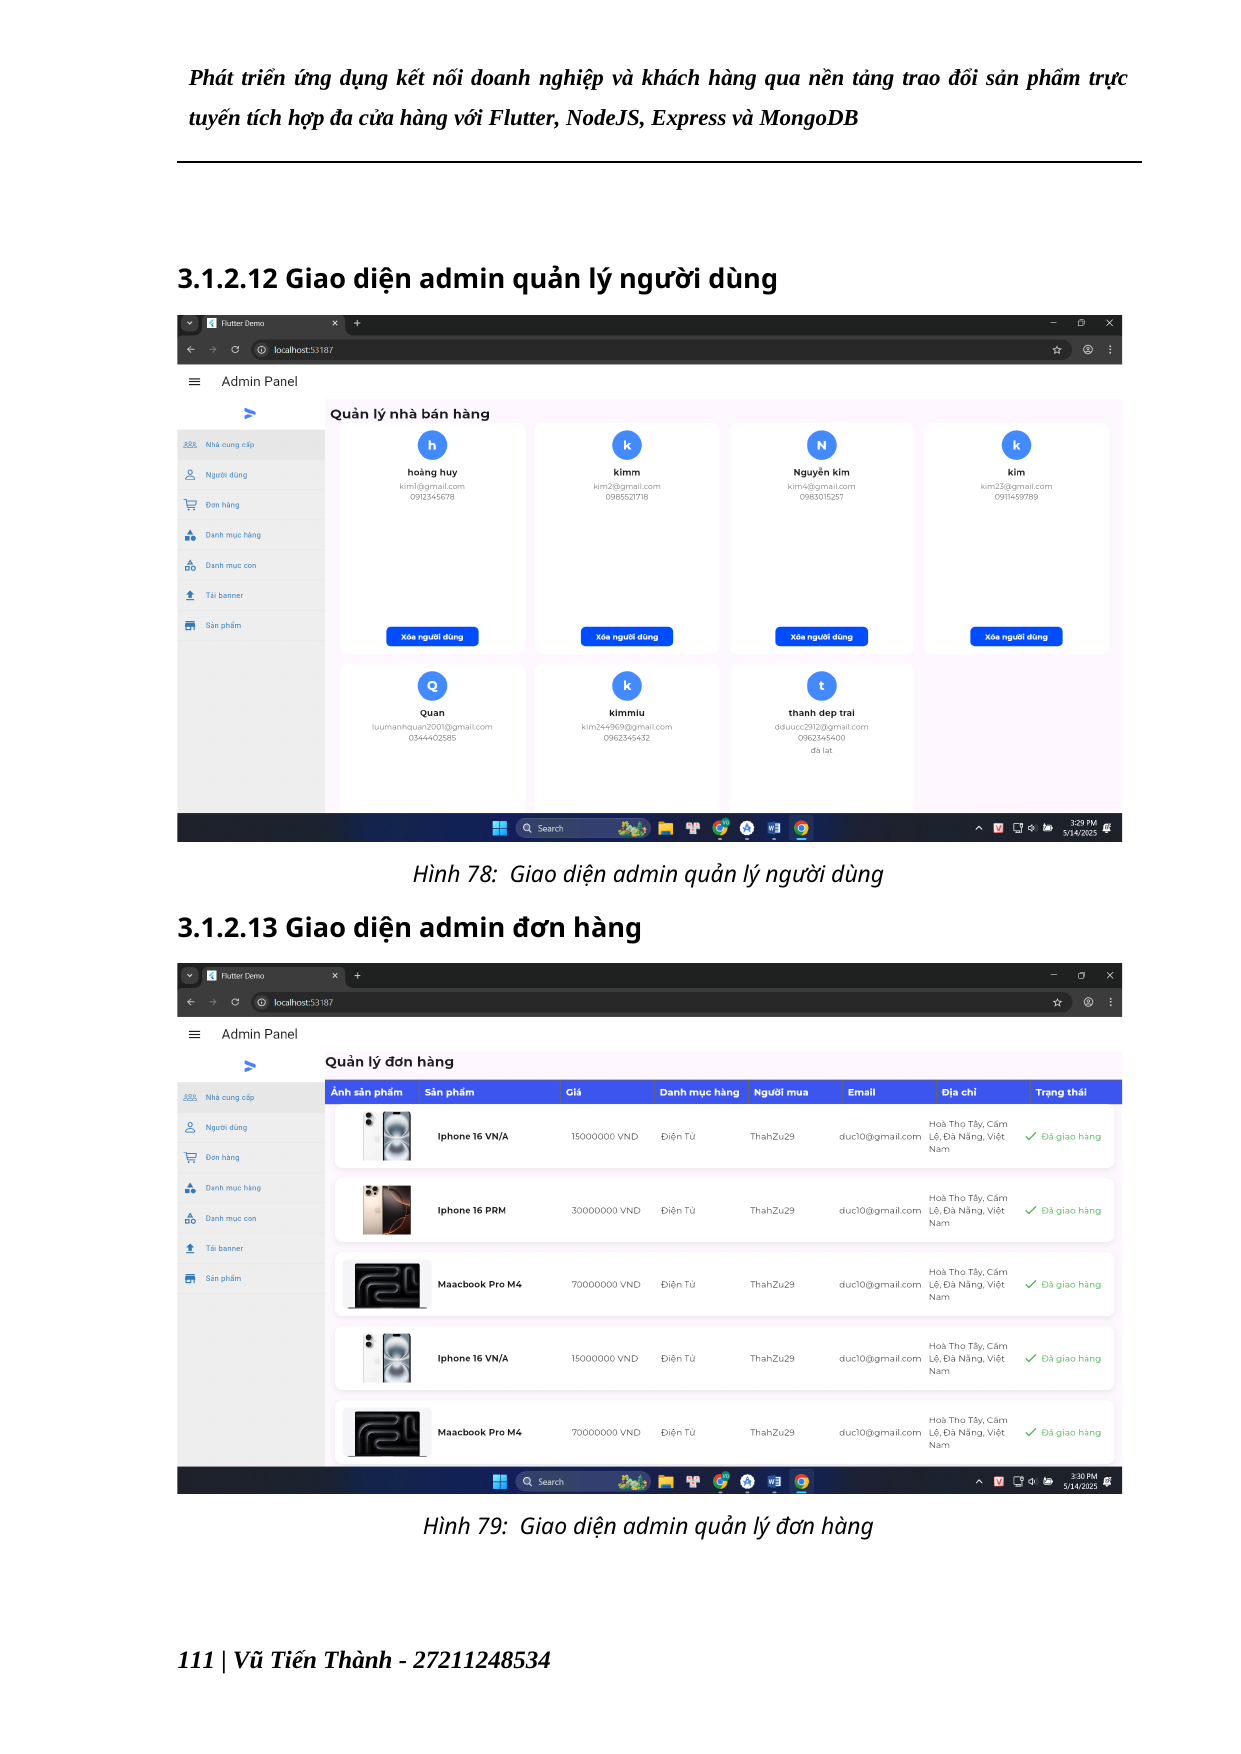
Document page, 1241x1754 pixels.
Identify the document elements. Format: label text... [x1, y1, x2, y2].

subtitle 3.1.2.12 Giao diện admin quản lý người dùng [177, 260, 1122, 297]
picture [177, 315, 1123, 842]
picture [177, 963, 1123, 1494]
subtitle Hình 78: Giao diện admin quản lý người dùng [177, 858, 1122, 889]
subtitle Hình 79: Giao diện admin quản lý đơn hàng [177, 1509, 1122, 1541]
subtitle 3.1.2.13 Giao diện admin đơn hàng [177, 909, 1122, 946]
